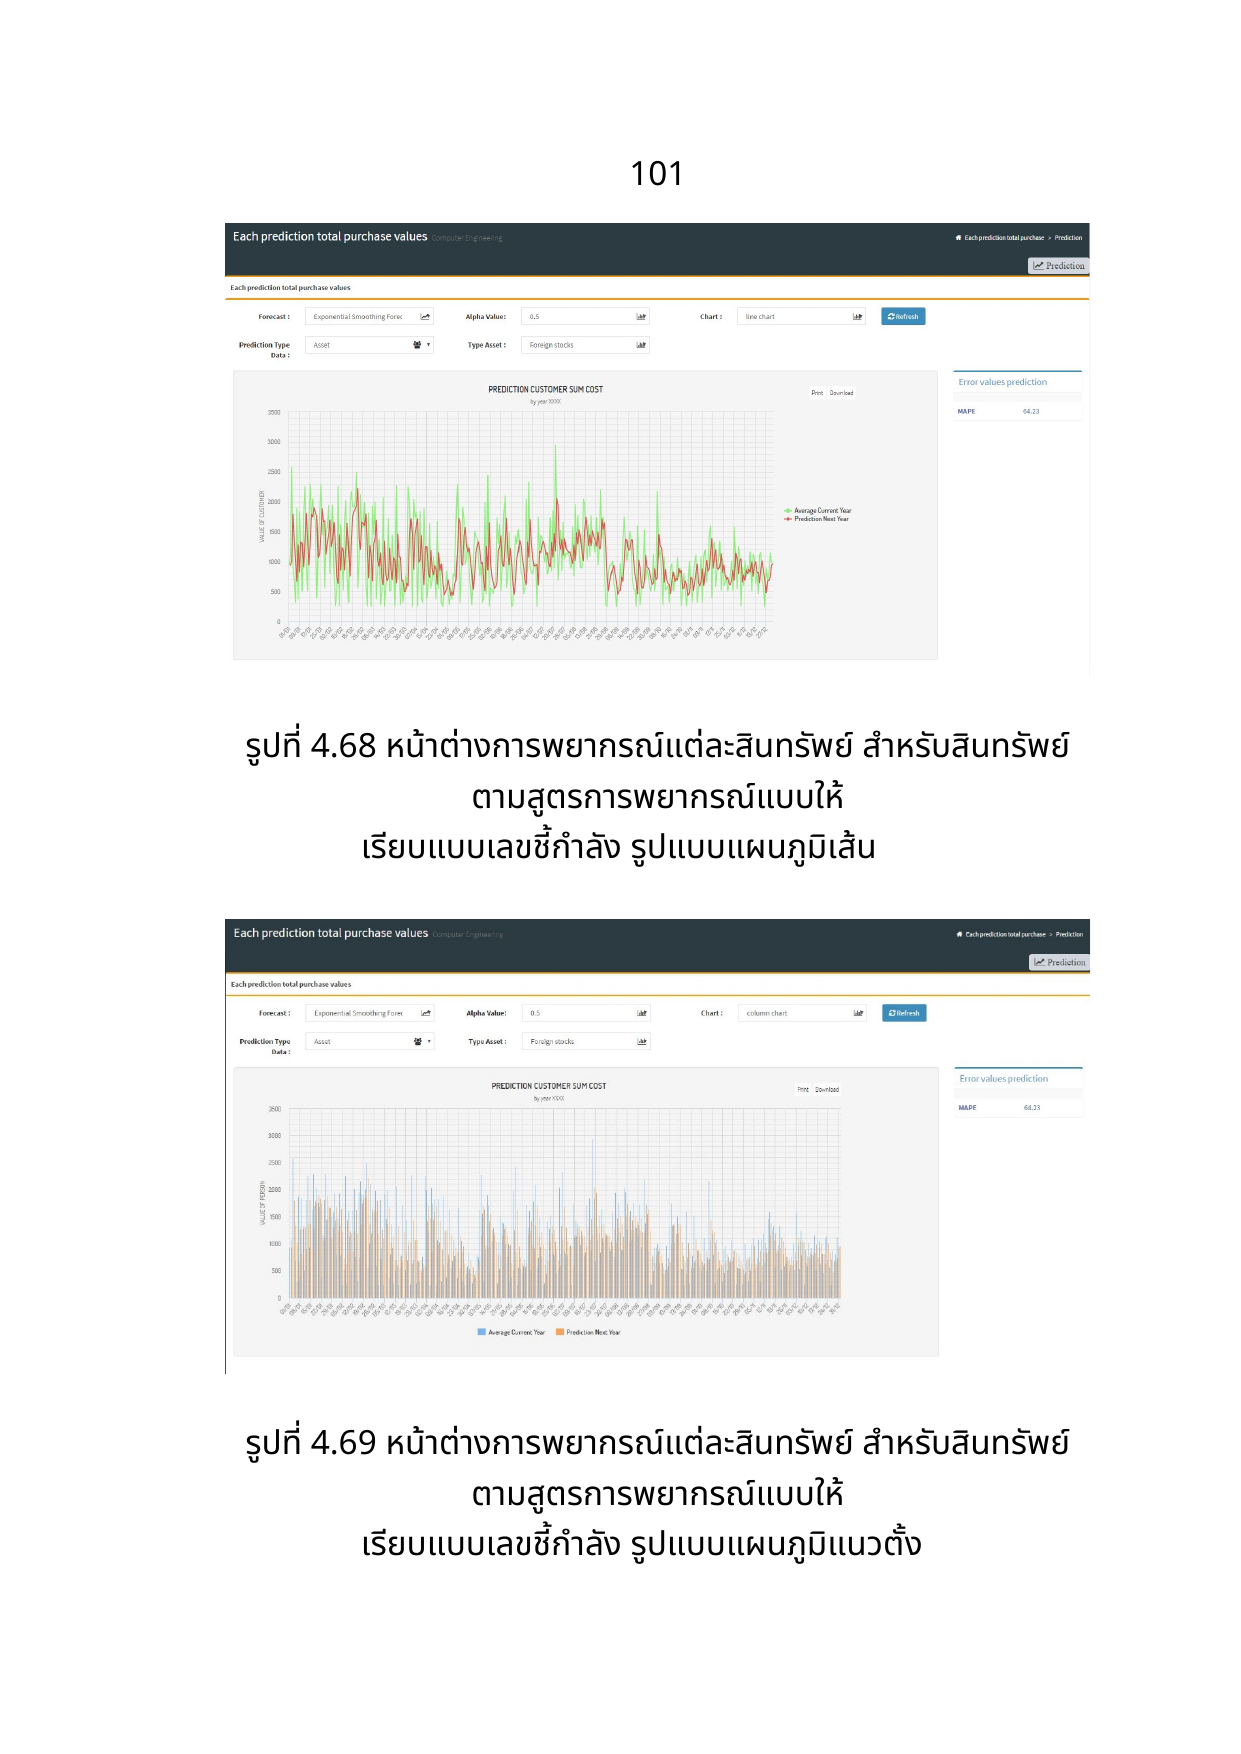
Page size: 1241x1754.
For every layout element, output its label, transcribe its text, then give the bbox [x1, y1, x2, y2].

text รูปที่ 4.68 หน้าต่างการพยากรณ์แต่ละสินทรัพย์ สำหรับสินทรัพย์ ตามสูตรการพยากรณ์แบบให้ [225, 722, 1090, 823]
picture [225, 223, 1091, 677]
picture [225, 919, 1091, 1374]
text รูปที่ 4.69 หน้าต่างการพยากรณ์แต่ละสินทรัพย์ สำหรับสินทรัพย์ ตามสูตรการพยากรณ์แบบให้ [225, 1419, 1090, 1520]
text เรียบแบบเลขชี้กำลัง รูปแบบแผนภูมิเส้น [225, 823, 1090, 874]
text เรียบแบบเลขชี้กำลัง รูปแบบแผนภูมิแนวตั้ง [225, 1520, 1090, 1571]
